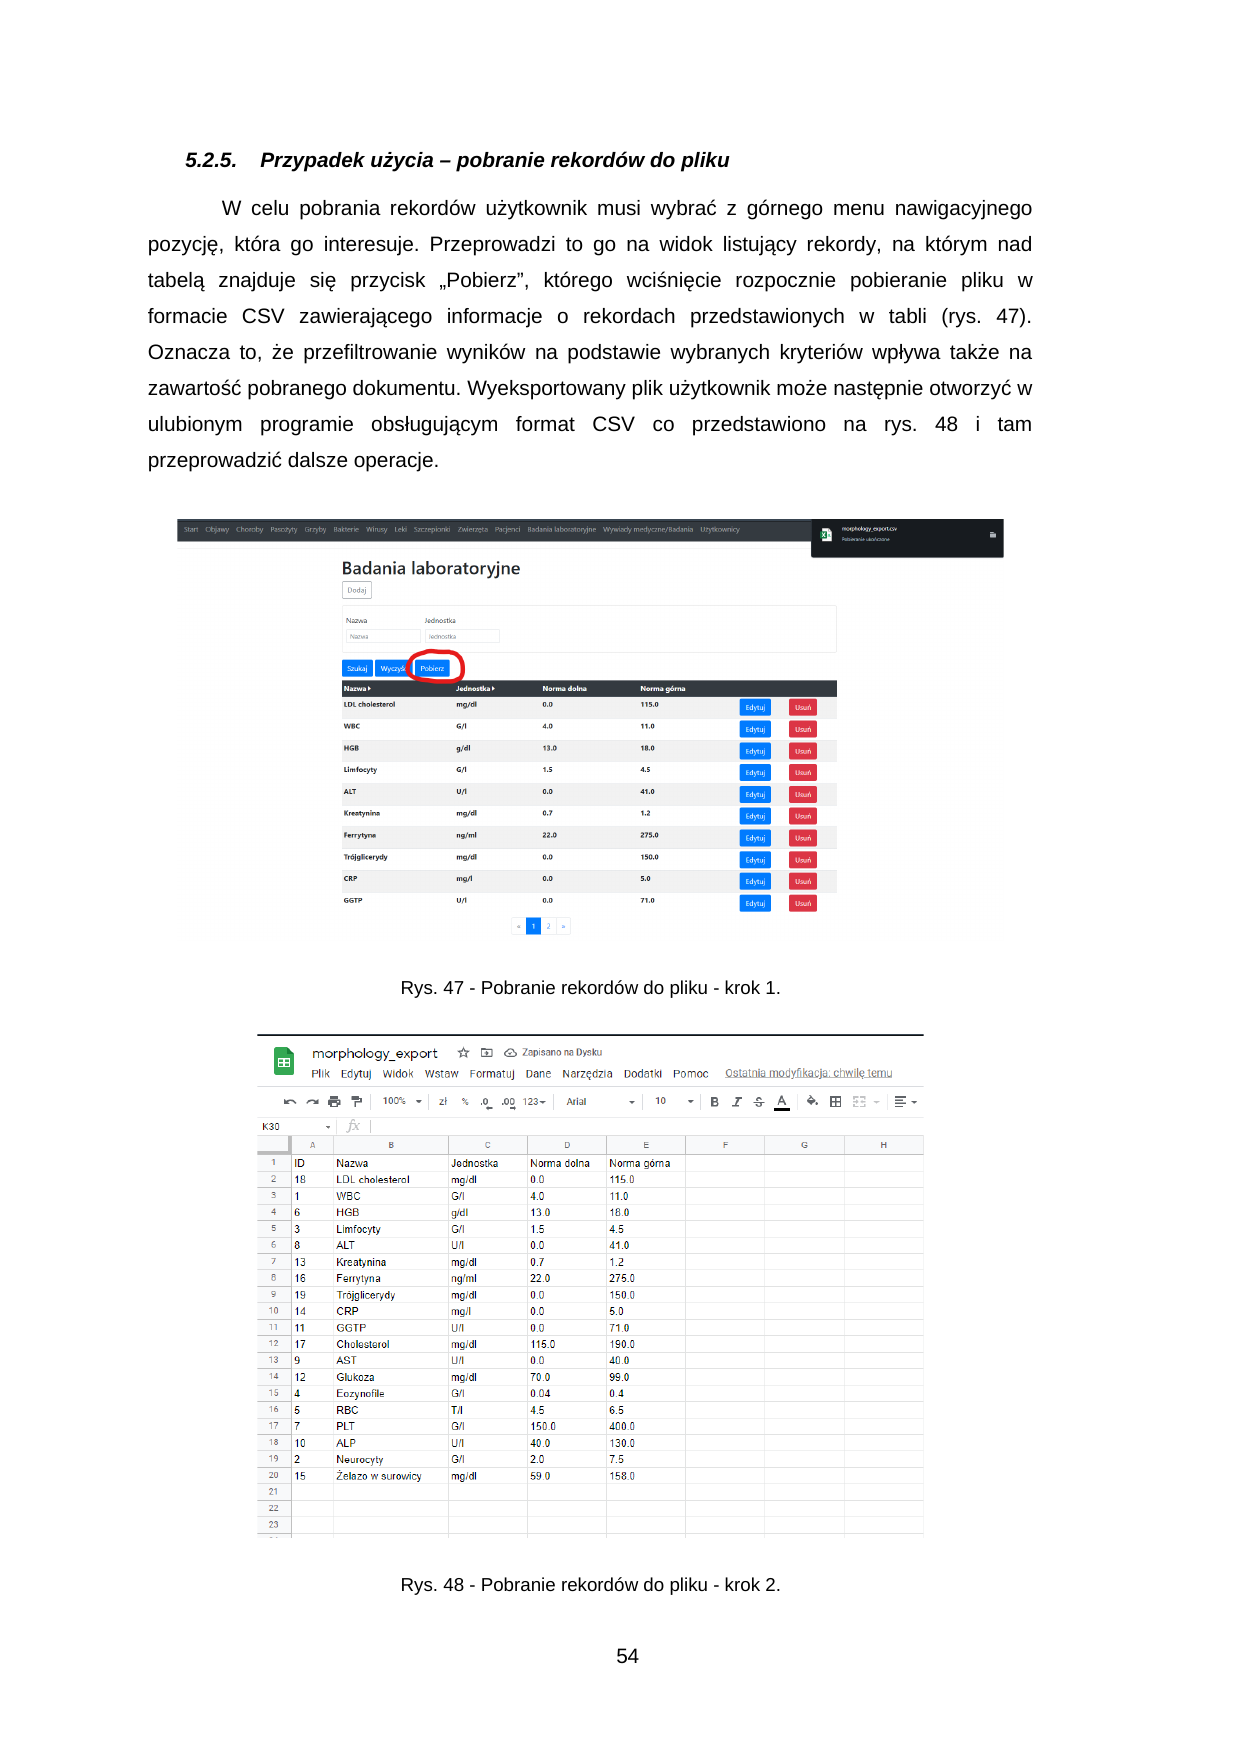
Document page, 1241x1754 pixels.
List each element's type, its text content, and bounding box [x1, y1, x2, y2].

subtitle Przypadek użycia – pobranie rekordów do pliku [185, 148, 1033, 172]
picture [177, 519, 1004, 941]
text W celu pobrania rekordów użytkownik musi wybrać z górnego menu nawigacyjnego pozycję, która go interesuje. Przeprowadzi to go na widok listujący rekordy, na którym nad tabelą znajduje się przycisk „Pobierz”, którego wciśnięcie rozpocznie pobieranie pliku w formacie CSV zawierającego informacje o rekordach przedstawionych w tabli (rys. 47). Oznacza to, że przefiltrowanie wyników na podstawie wybranych kryteriów wpływa także na zawartość pobranego dokumentu. Wyeksportowany plik użytkownik może następnie otworzyć w ulubionym programie obsługującym format CSV co przedstawiono na rys. 48 i tam przeprowadzić dalsze operacje. [148, 196, 1033, 472]
picture [257, 1034, 924, 1538]
